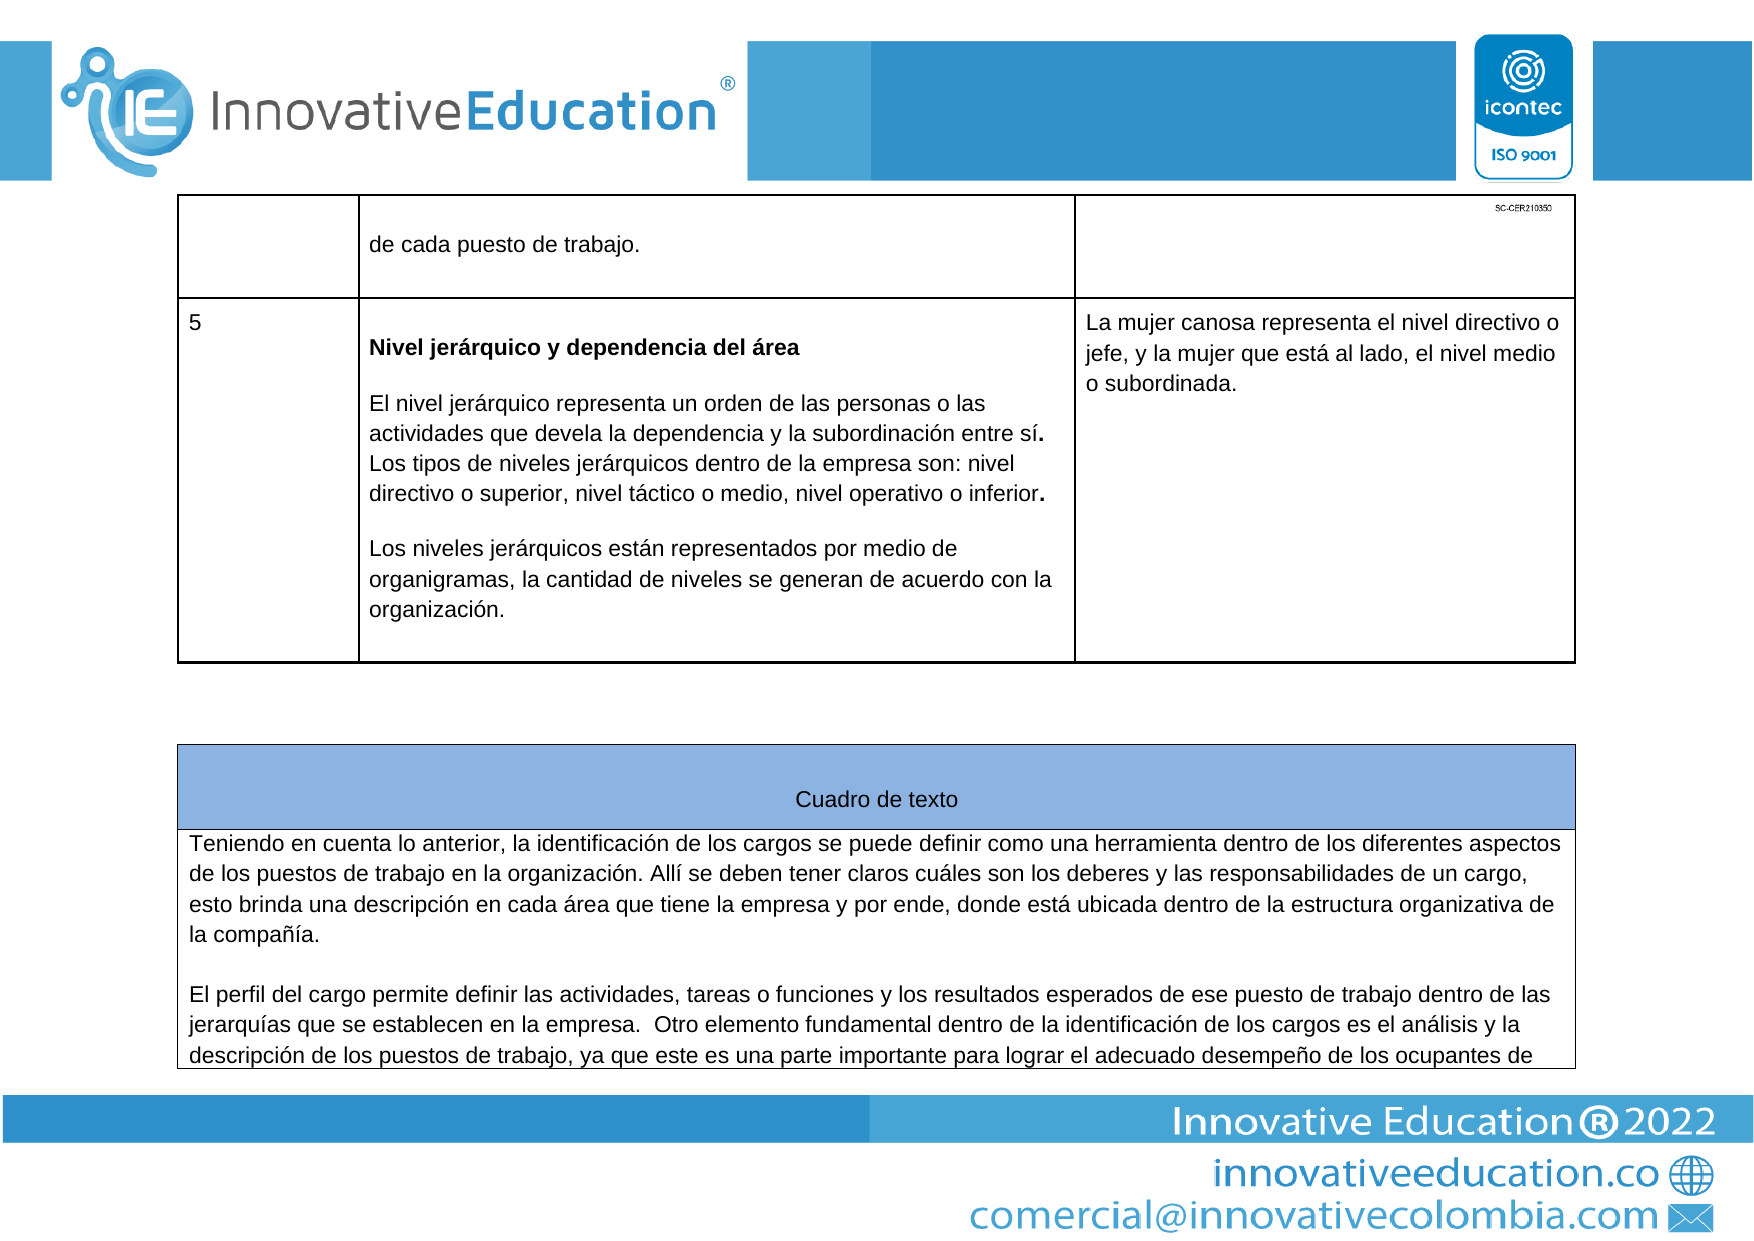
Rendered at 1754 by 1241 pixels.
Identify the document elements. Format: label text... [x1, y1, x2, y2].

table_header Cuadro de texto [178, 745, 1575, 829]
picture [2, 1093, 1754, 1239]
picture [1593, 28, 1752, 194]
table_cell 5 [179, 299, 358, 661]
picture [0, 28, 1456, 194]
table_cell Las dos personas sentadas en el escritorio [1076, 196, 1574, 297]
table_cell La mujer canosa representa el nivel directivo o jefe, y la mujer que está al lado, el nivel medio o subordinada. [1076, 299, 1574, 661]
picture [1471, 32, 1576, 194]
table_cell Nivel jerárquico y dependencia del área El nivel jerárquico representa un orden de las personas o las actividades que devela la dependencia y la subordinación entre sí. Los tipos de niveles jerárquicos dentro de la empresa son: nivel directivo o superior, nivel táctico o medio, nivel operativo o inferior. Los niveles jerárquicos están representados por medio de organigramas, la cantidad de niveles se generan de acuerdo con la organización. [360, 299, 1074, 661]
table_cell 4 [179, 196, 358, 297]
